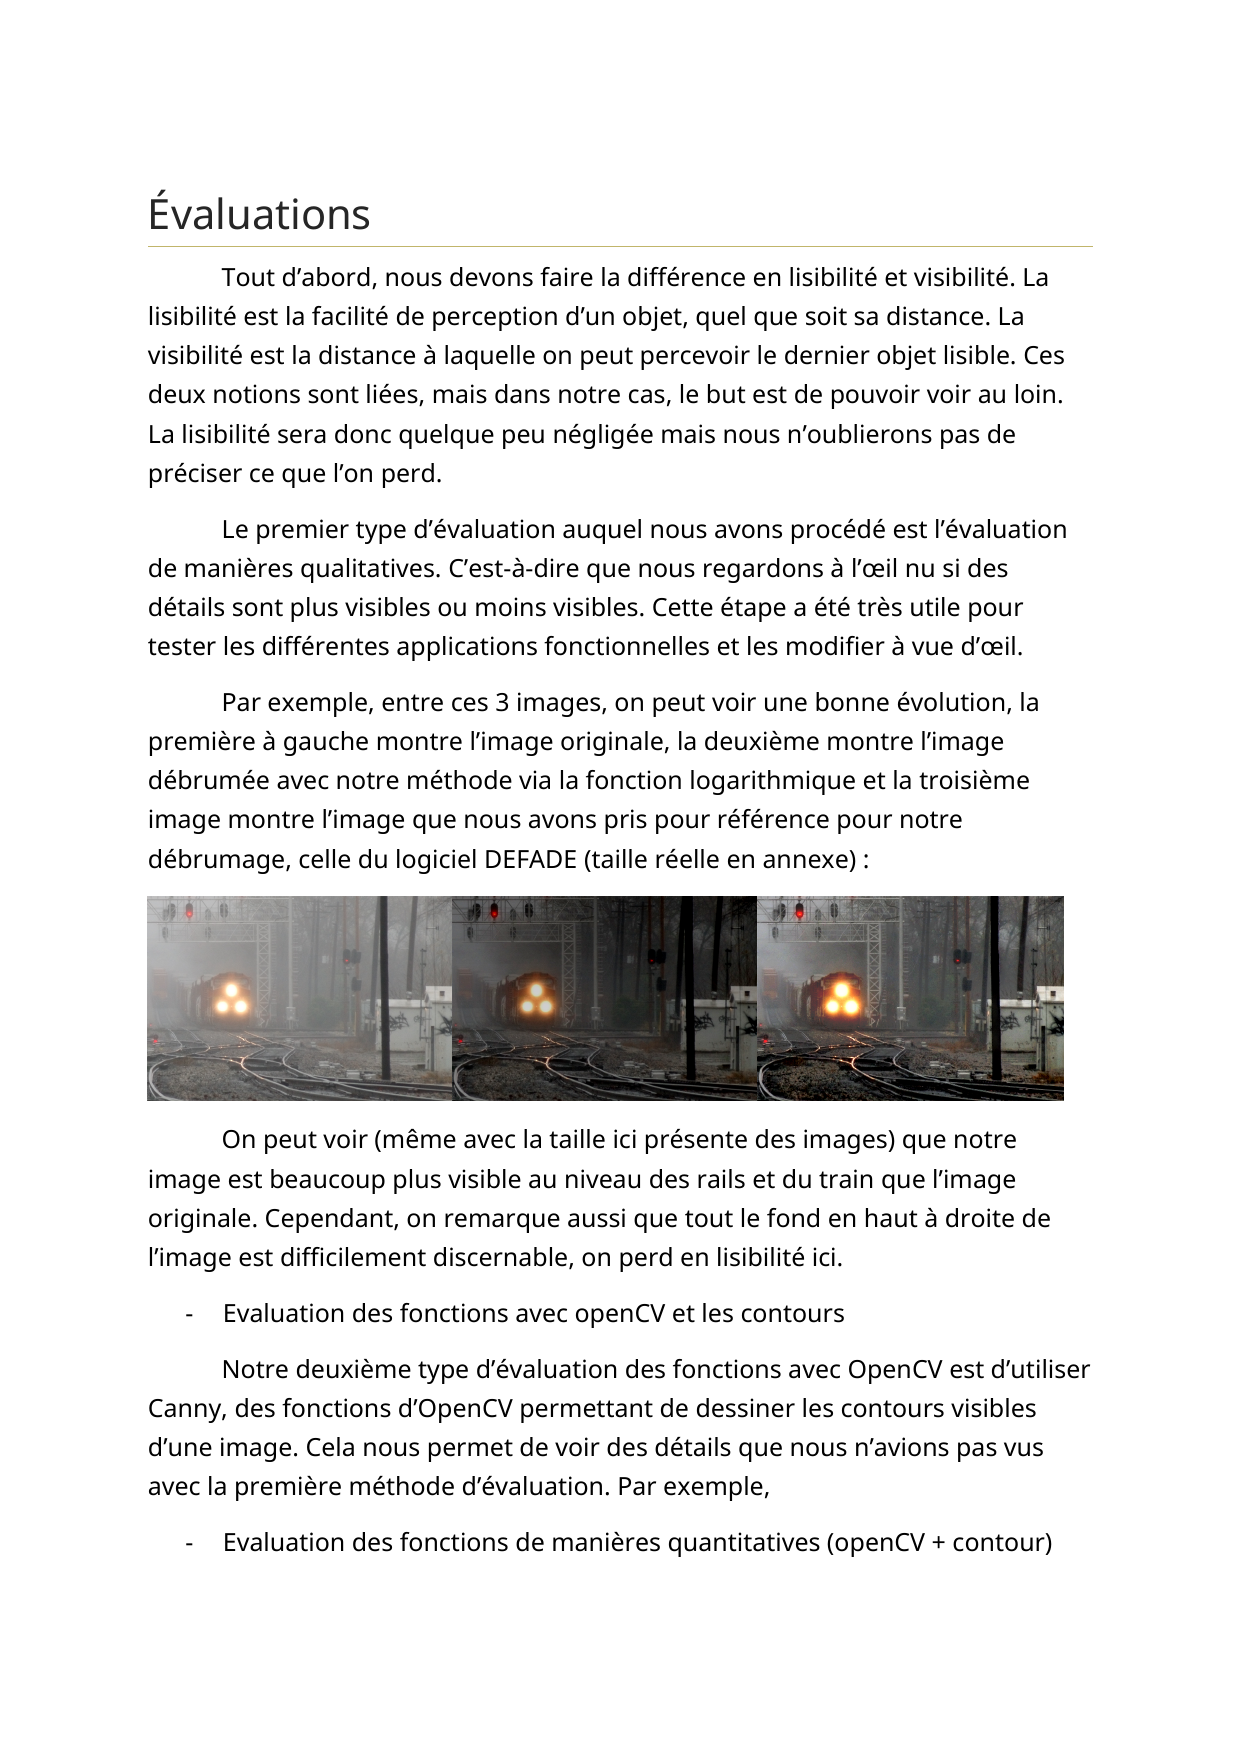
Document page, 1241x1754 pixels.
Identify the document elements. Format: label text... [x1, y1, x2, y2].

text Tout d’abord, nous devons faire la différence en lisibilité et visibilité. La lisibilité est la facilité de perception d’un objet, quel que soit sa distance. La visibilité est la distance à laquelle on peut percevoir le dernier objet lisible. Ces deux notions sont liées, mais dans notre cas, le but est de pouvoir voir au loin. La lisibilité sera donc quelque peu négligée mais nous n’oublierons pas de préciser ce que l’on perd. [148, 259, 1093, 489]
list Evaluation des fonctions avec openCV et les contours [185, 1295, 1093, 1329]
list Evaluation des fonctions de manières quantitatives (openCV + contour) [185, 1524, 1093, 1559]
text Notre deuxième type d’évaluation des fonctions avec OpenCV est d’utiliser Canny, des fonctions d’OpenCV permettant de dessiner les contours visibles d’une image. Cela nous permet de voir des détails que nous n’avions pas vus avec la première méthode d’évaluation. Par exemple, [148, 1351, 1093, 1503]
picture [147, 896, 1064, 1101]
text Le premier type d’évaluation auquel nous avons procédé est l’évaluation de manières qualitatives. C’est-à-dire que nous regardons à l’œil nu si des détails sont plus visibles ou moins visibles. Cette étape a été très utile pour tester les différentes applications fonctionnelles et les modifier à vue d’œil. [148, 511, 1093, 663]
text Par exemple, entre ces 3 images, on peut voir une bonne évolution, la première à gauche montre l’image originale, la deuxième montre l’image débrumée avec notre méthode via la fonction logarithmique et la troisième image montre l’image que nous avons pris pour référence pour notre débrumage, celle du logiciel DEFADE (taille réelle en annexe) : [148, 684, 1093, 875]
text On peut voir (même avec la taille ici présente des images) que notre image est beaucoup plus visible au niveau des rails et du train que l’image originale. Cependant, on remarque aussi que tout le fond en haut à droite de l’image est difficilement discernable, on perd en lisibilité ici. [148, 1122, 1093, 1274]
subtitle Évaluations [148, 185, 1093, 246]
